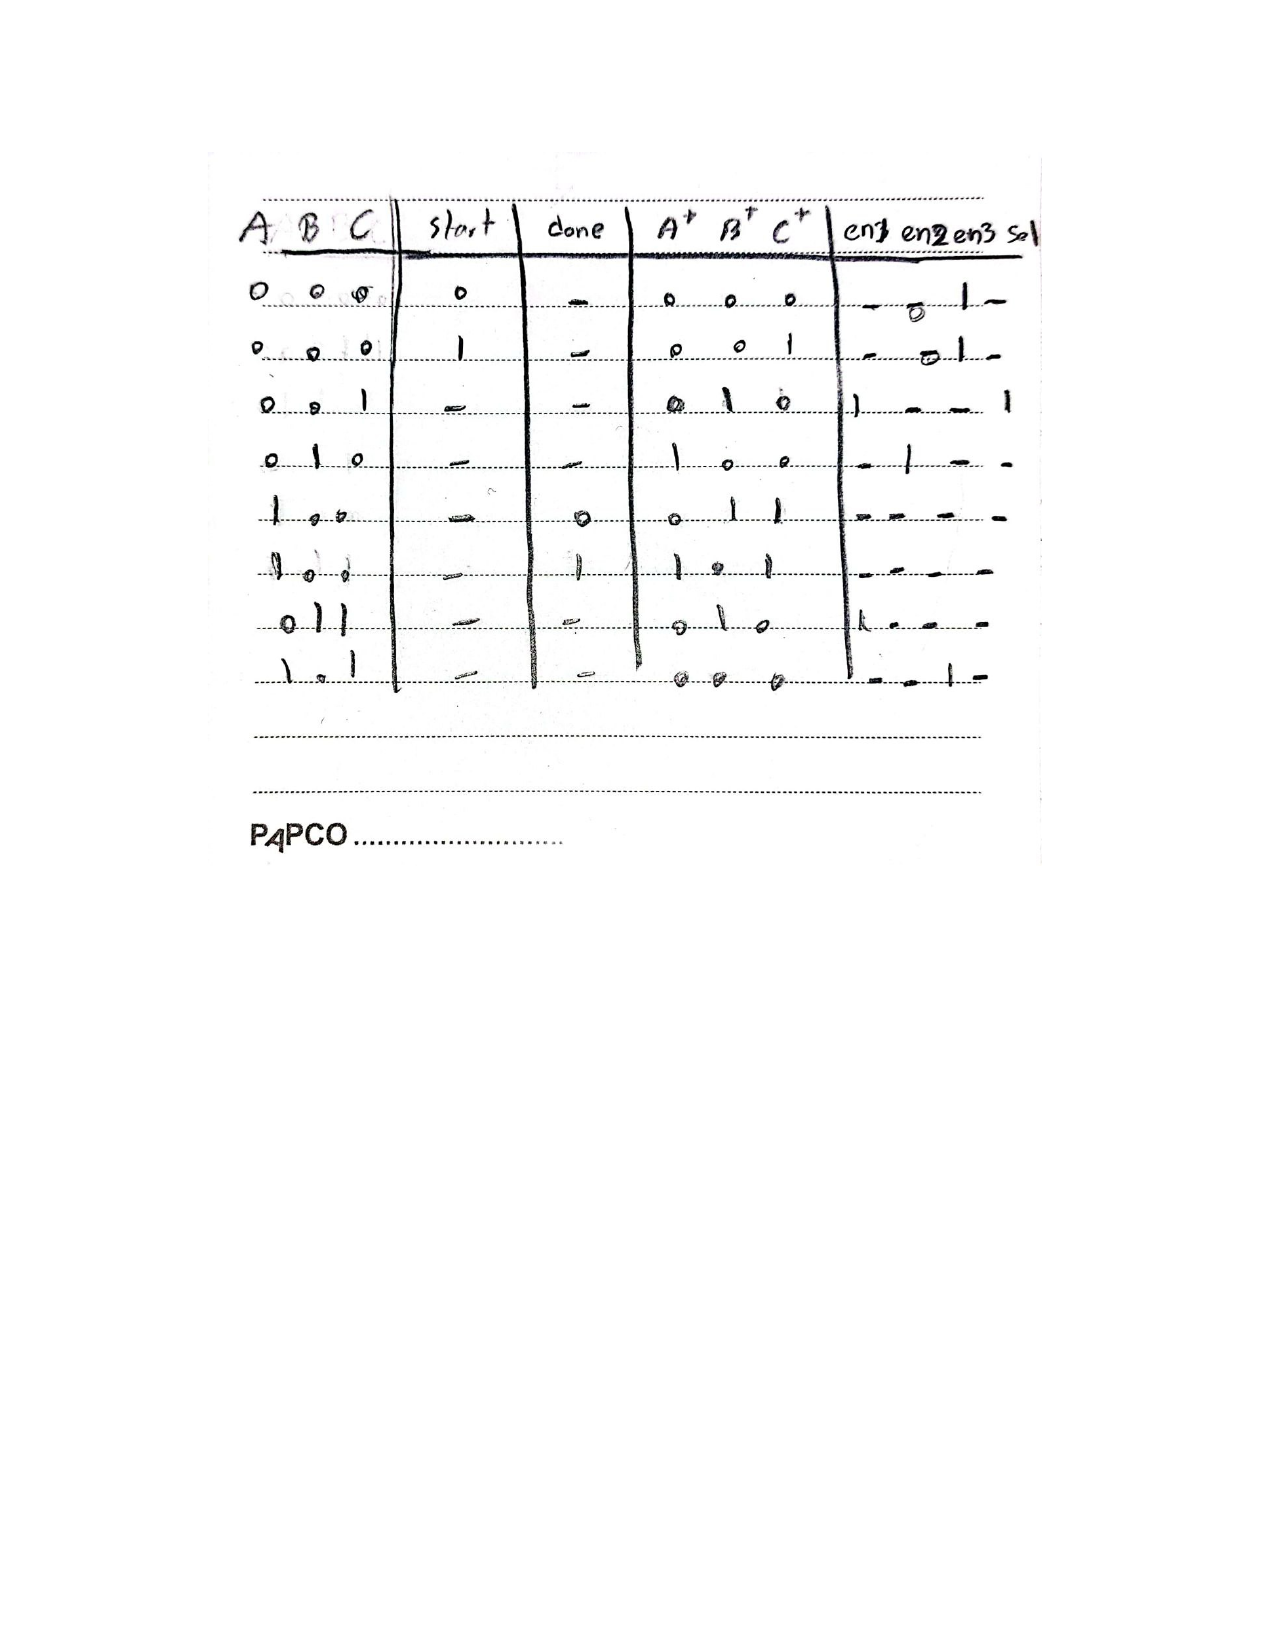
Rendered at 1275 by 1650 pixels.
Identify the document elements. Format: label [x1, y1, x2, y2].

picture [207, 152, 1042, 864]
